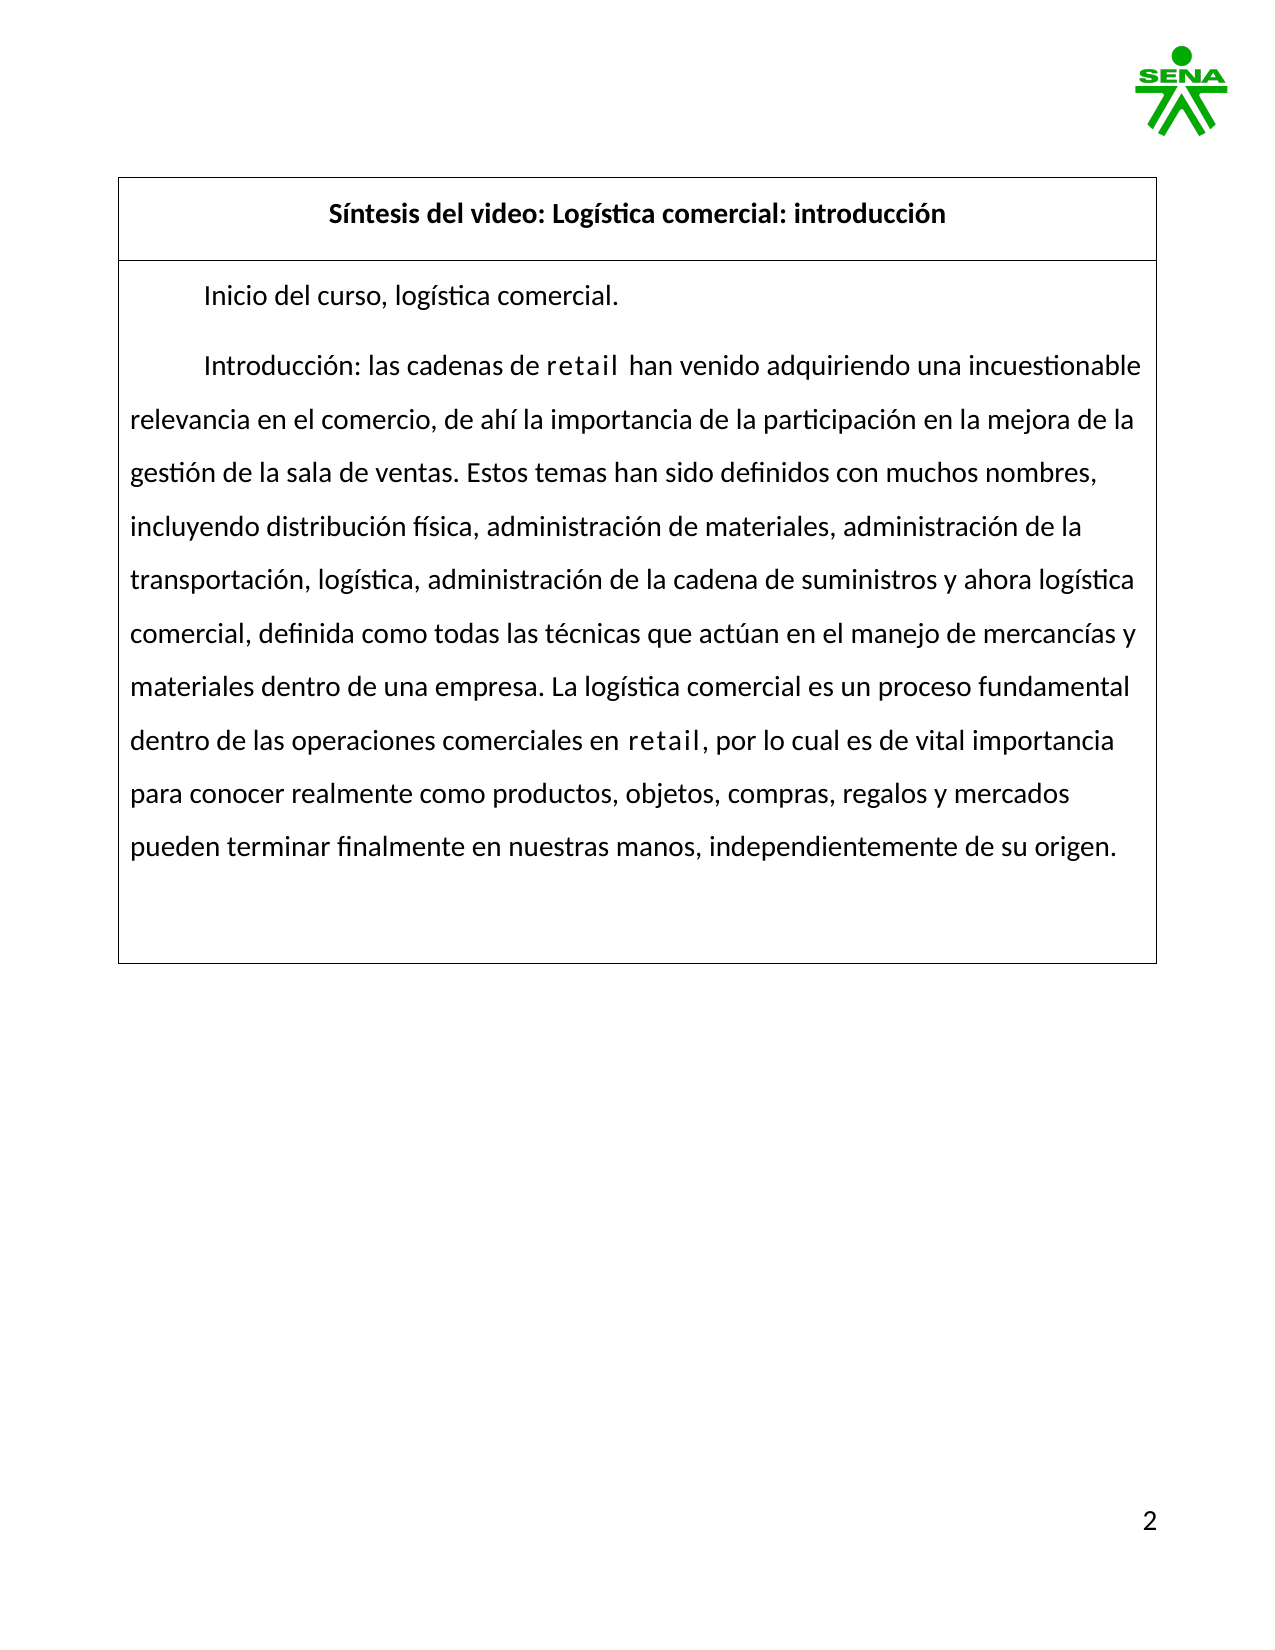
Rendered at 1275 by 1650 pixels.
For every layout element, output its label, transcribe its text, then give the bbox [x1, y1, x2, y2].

table_cell Inicio del curso, logística comercial. Introducción: las cadenas de retail han venido adquiriendo una incuestionable relevancia en el comercio, de ahí la importancia de la participación en la mejora de la gestión de la sala de ventas. Estos temas han sido definidos con muchos nombres, incluyendo distribución física, administración de materiales, administración de la transportación, logística, administración de la cadena de suministros y ahora logística comercial, definida como todas las técnicas que actúan en el manejo de mercancías y materiales dentro de una empresa. La logística comercial es un proceso fundamental dentro de las operaciones comerciales en retail, por lo cual es de vital importancia para conocer realmente como productos, objetos, compras, regalos y mercados pueden terminar finalmente en nuestras manos, independientemente de su origen. [119, 261, 1156, 963]
table_header Síntesis del video: Logística comercial: introducción [119, 178, 1156, 260]
picture [1135, 46, 1228, 136]
